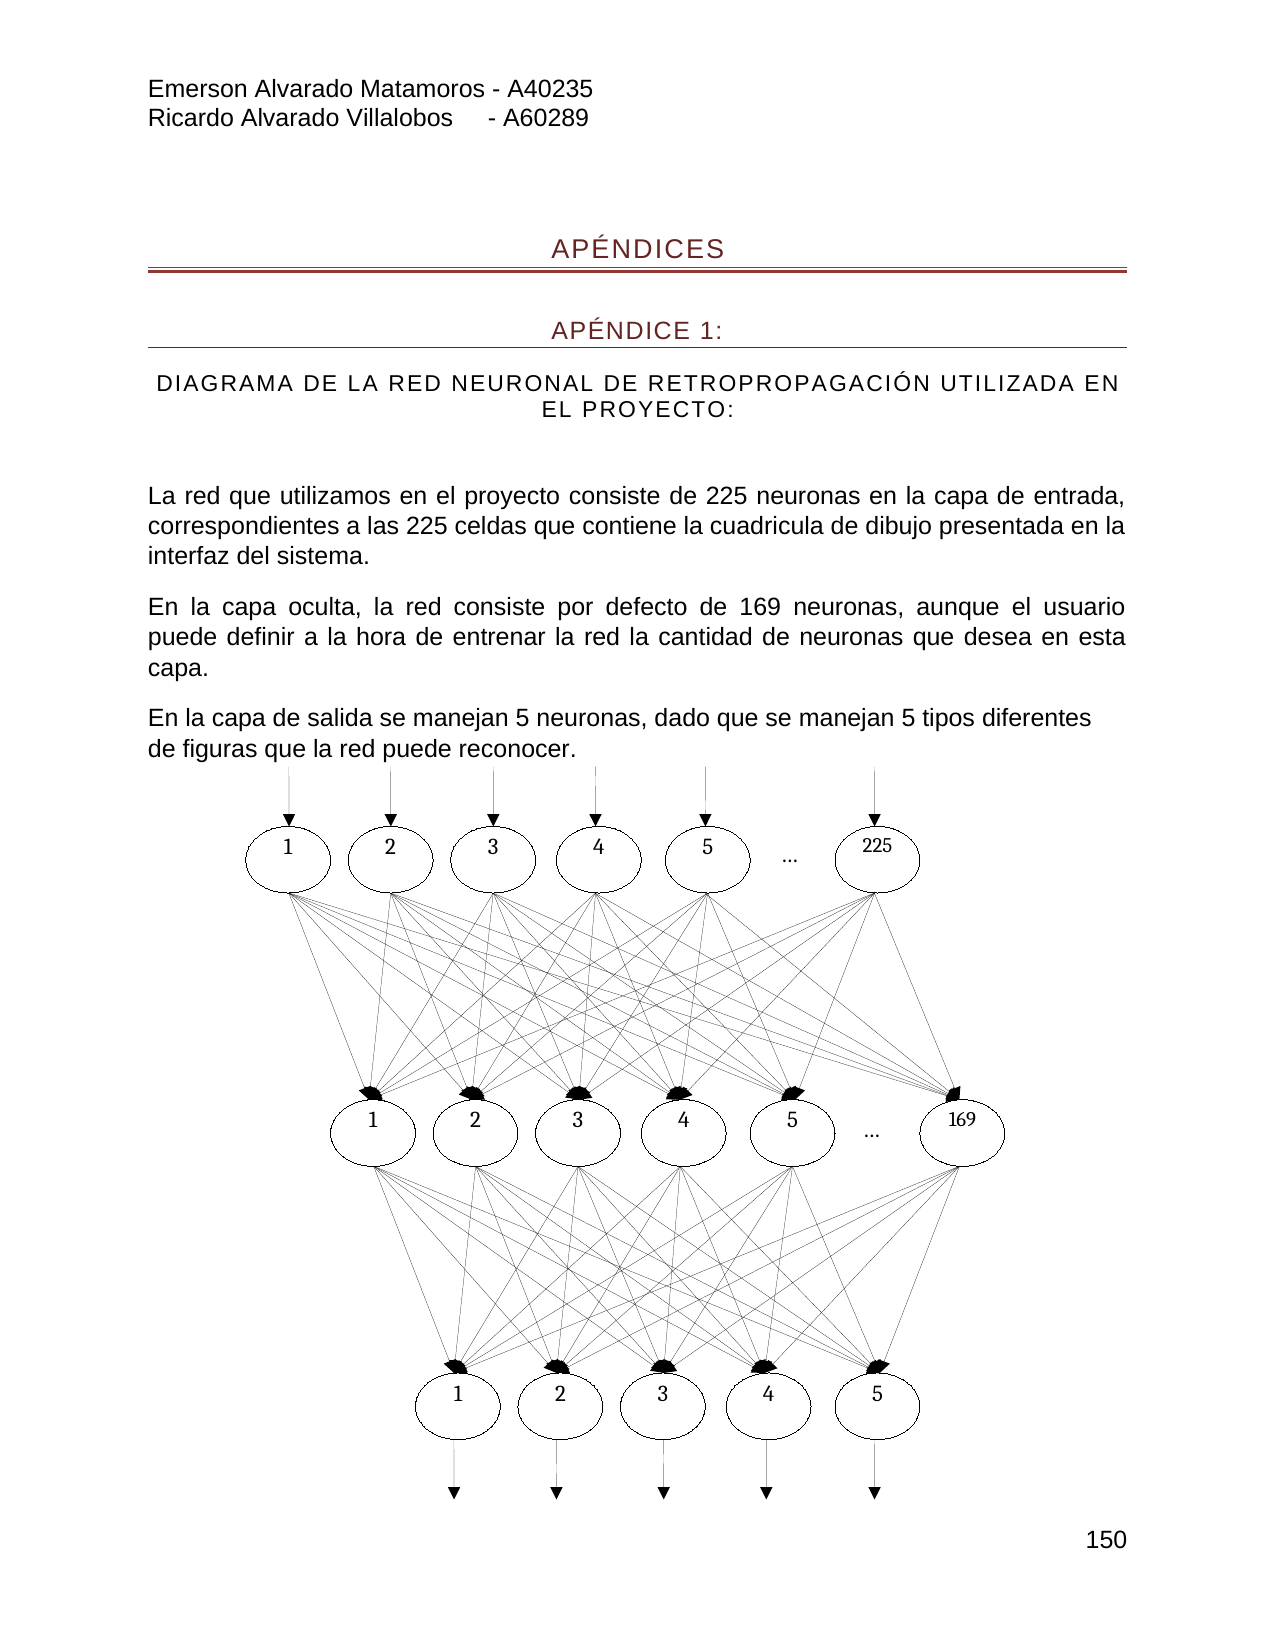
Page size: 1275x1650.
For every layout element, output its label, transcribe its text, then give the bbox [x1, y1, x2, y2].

text La red que utilizamos en el proyecto consiste de 225 neuronas en la capa de entrada, correspondientes a las 225 celdas que contiene la cuadricula de dibujo presentada en la interfaz del sistema. [148, 481, 1127, 570]
text En la capa oculta, la red consiste por defecto de 169 neuronas, aunque el usuario puede definir a la hora de entrenar la red la cantidad de neuronas que desea en esta capa. [148, 592, 1127, 681]
subtitle Apéndices [148, 233, 1127, 267]
subtitle Apéndice 1: [148, 316, 1127, 347]
subtitle Diagrama de la Red Neuronal de retropropagación utilizada en el proyecto: [148, 370, 1127, 423]
text En la capa de salida se manejan 5 neuronas, dado que se manejan 5 tipos diferentes de figuras que la red puede reconocer. [148, 703, 1127, 762]
